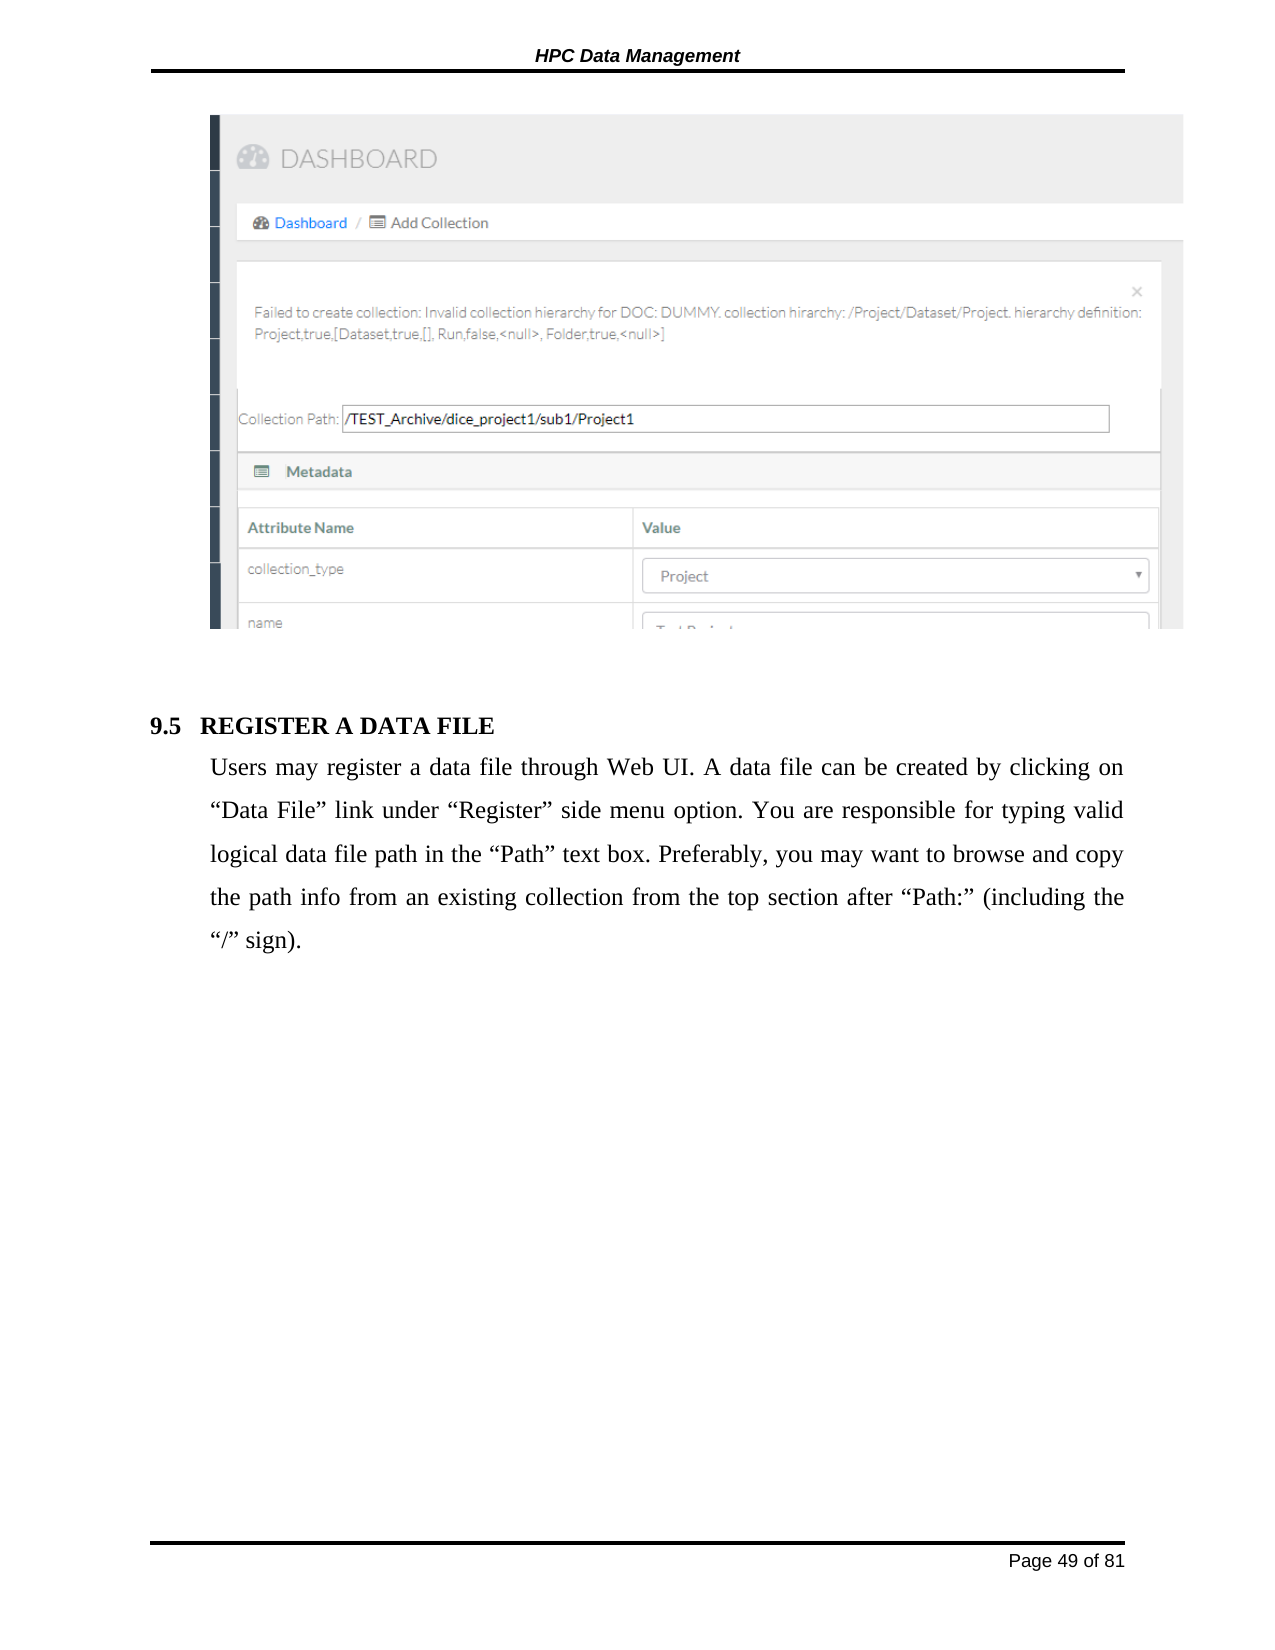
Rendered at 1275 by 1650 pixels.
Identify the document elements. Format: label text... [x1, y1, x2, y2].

subtitle Register a Data File [150, 711, 1125, 740]
text Users may register a data file through Web UI. A data file can be created by clicking on “Data File” link under “Register” side menu option. You are responsible for typing valid logical data file path in the “Path” text box. Preferably, you may want to browse and copy the path info from an existing collection from the top section after “Path:” (including the “/” sign). [210, 752, 1125, 954]
picture [210, 114, 1184, 629]
